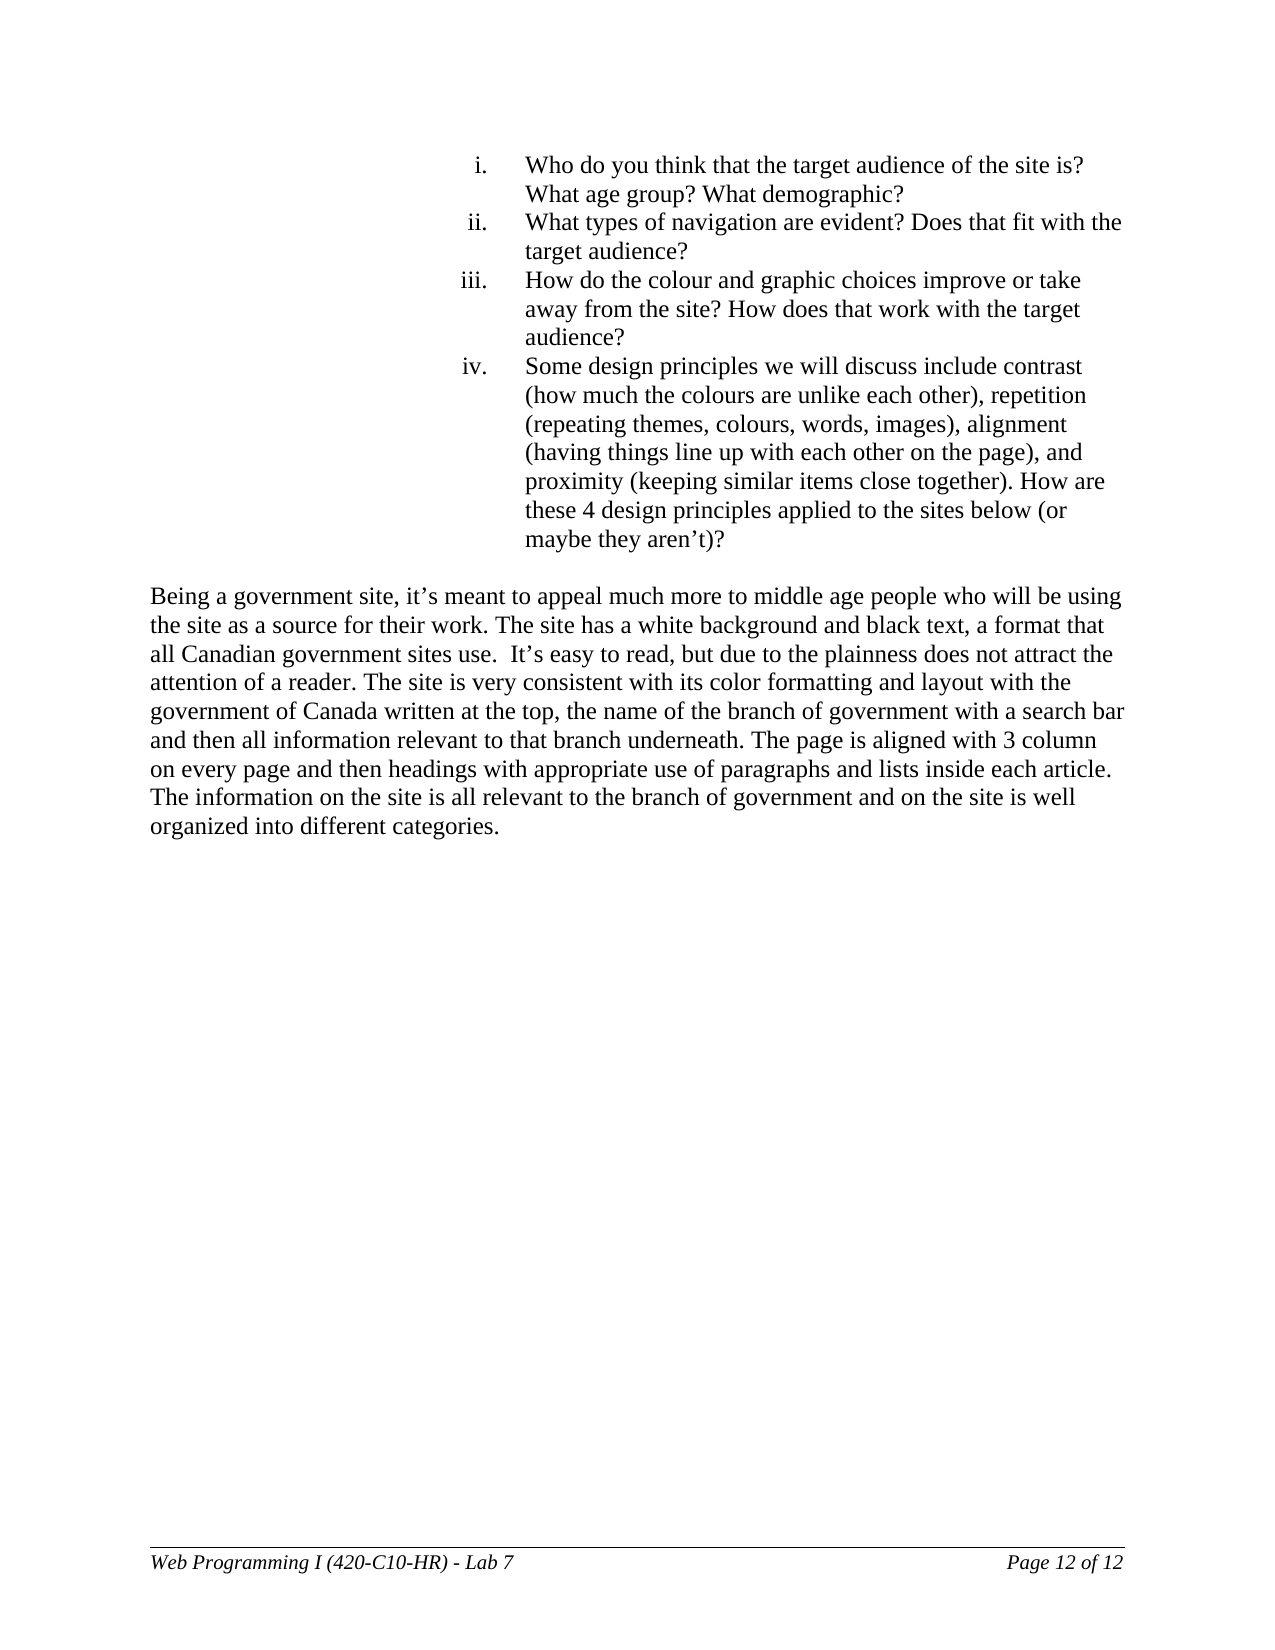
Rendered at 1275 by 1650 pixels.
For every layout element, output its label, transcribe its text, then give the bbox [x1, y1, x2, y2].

list How do the colour and graphic choices improve or take away from the site? How does that work with the target audience? [487, 265, 1125, 351]
list Some design principles we will discuss include contrast (how much the colours are unlike each other), repetition (repeating themes, colours, words, images), alignment (having things line up with each other on the page), and proximity (keeping similar items close together). How are these 4 design principles applied to the sites below (or maybe they aren’t)? [487, 351, 1125, 552]
text Being a government site, it’s meant to appeal much more to middle age people who will be using the site as a source for their work. The site has a white background and black text, a format that all Canadian government sites use. It’s easy to read, but due to the plainness does not attract the attention of a reader. The site is very consistent with its color formatting and layout with the government of Canada written at the top, the name of the branch of government with a search bar and then all information relevant to that branch underneath. The page is aligned with 3 column on every page and then headings with appropriate use of paragraphs and lists inside each article. The information on the site is all relevant to the branch of government and on the site is well organized into different categories. [150, 581, 1125, 840]
list Who do you think that the target audience of the site is? What age group? What demographic? [487, 150, 1125, 207]
list What types of navigation are evident? Does that fit with the target audience? [487, 207, 1125, 265]
